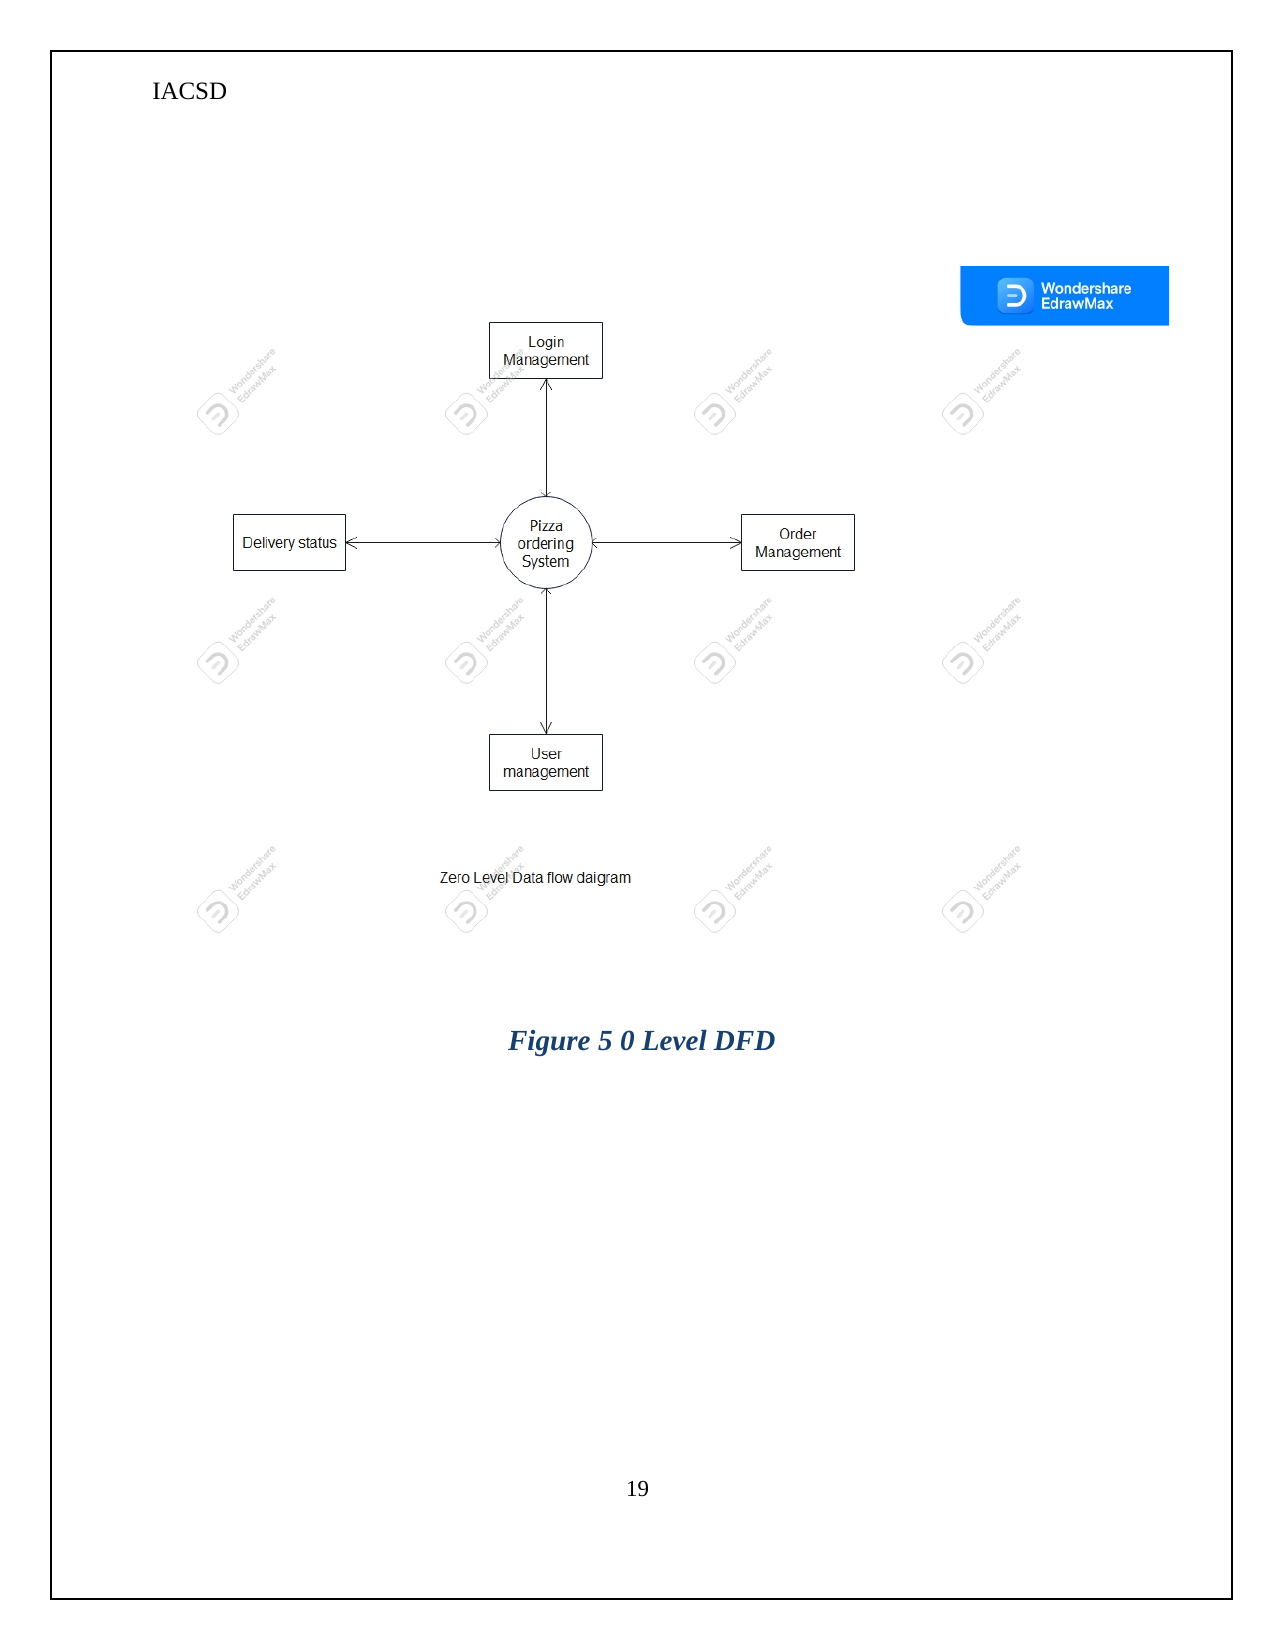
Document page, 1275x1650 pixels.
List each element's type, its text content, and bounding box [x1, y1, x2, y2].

picture [118, 266, 1170, 1010]
text Figure 5 0 Level DFD [219, 1023, 1067, 1057]
